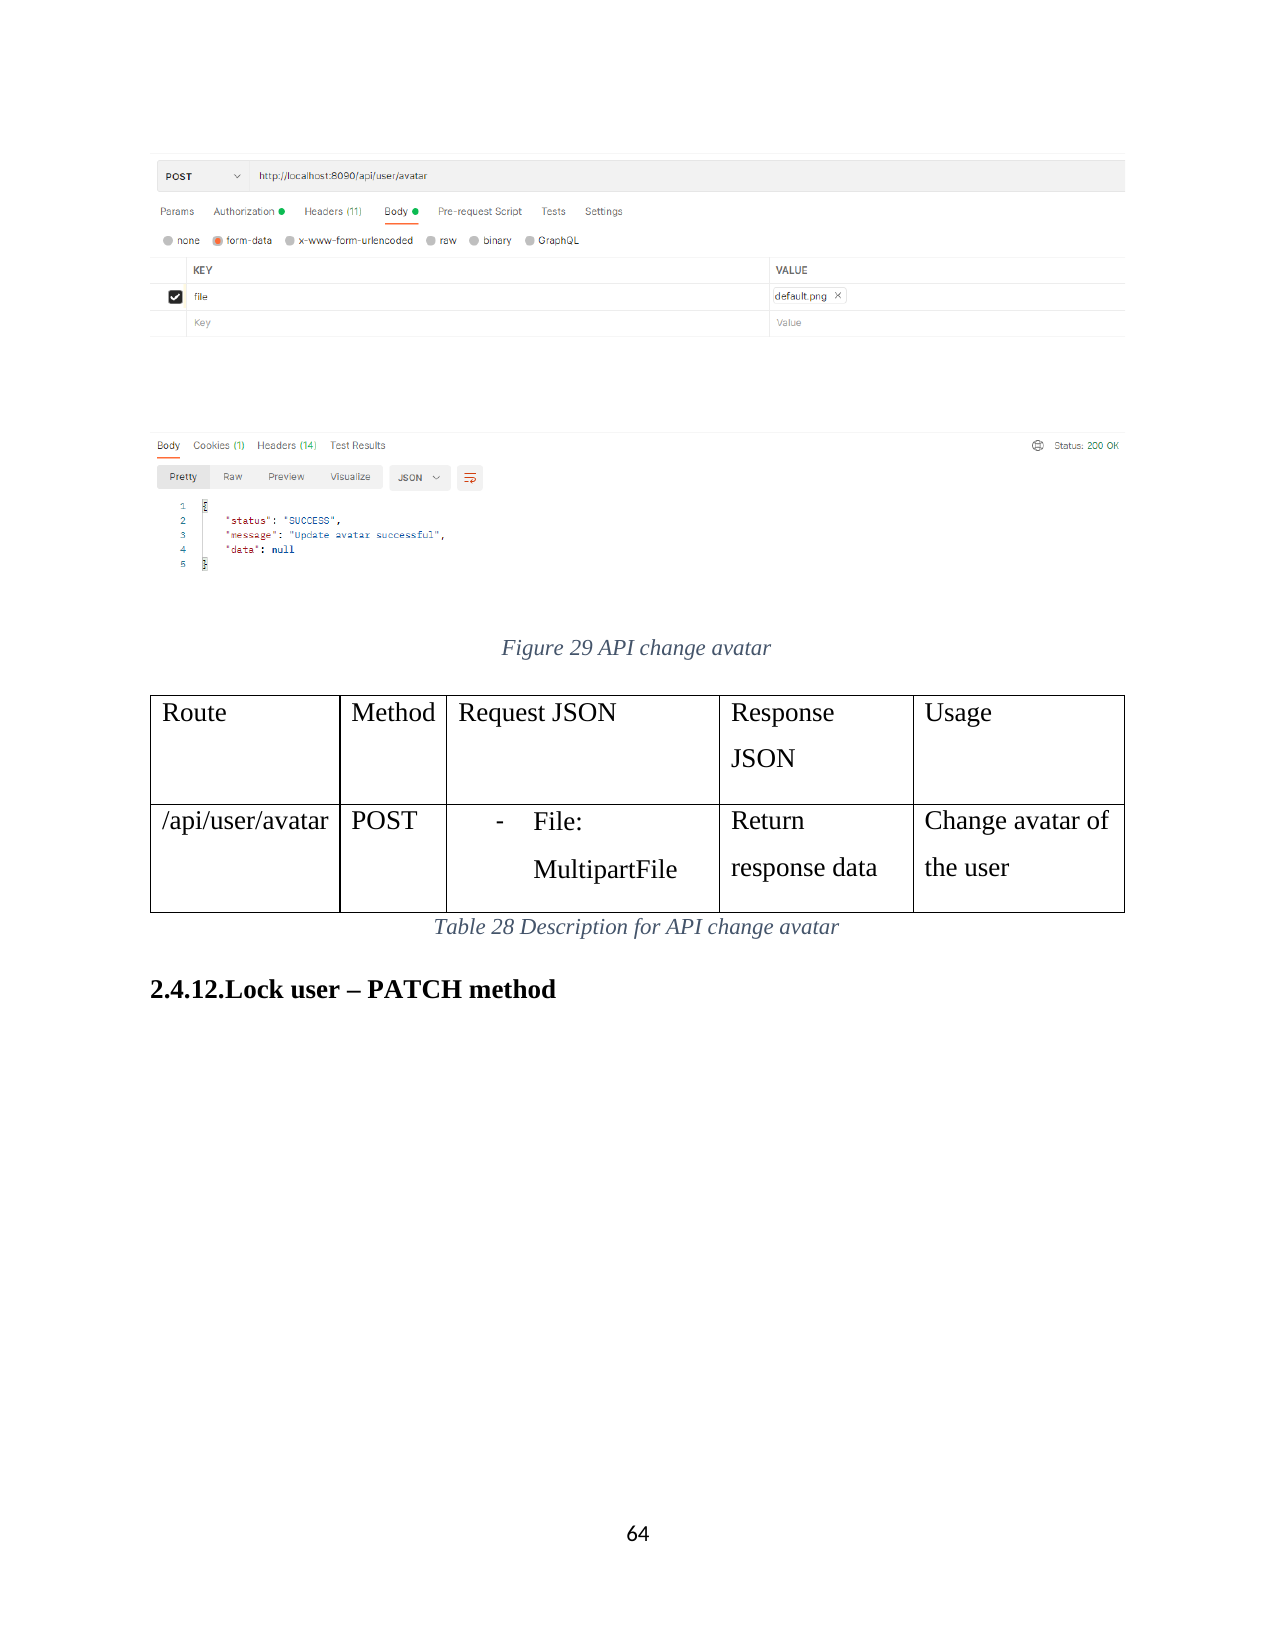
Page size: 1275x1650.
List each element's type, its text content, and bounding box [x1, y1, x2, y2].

table_cell Return response data [720, 805, 913, 912]
table_cell File: MultipartFile [447, 805, 719, 912]
table_header Request JSON [447, 696, 719, 803]
list Lock user – PATCH method [150, 973, 1125, 1004]
table_header Usage [914, 696, 1124, 803]
text Table 28 Description for API change avatar [150, 913, 1125, 939]
table_cell Change avatar of the user [914, 805, 1124, 912]
table_header Route [151, 696, 339, 803]
table_cell /api/user/avatar [151, 805, 339, 912]
table_cell POST [341, 805, 446, 912]
picture [150, 150, 1125, 600]
table_header Response JSON [720, 696, 913, 803]
table_header Method [341, 696, 446, 803]
